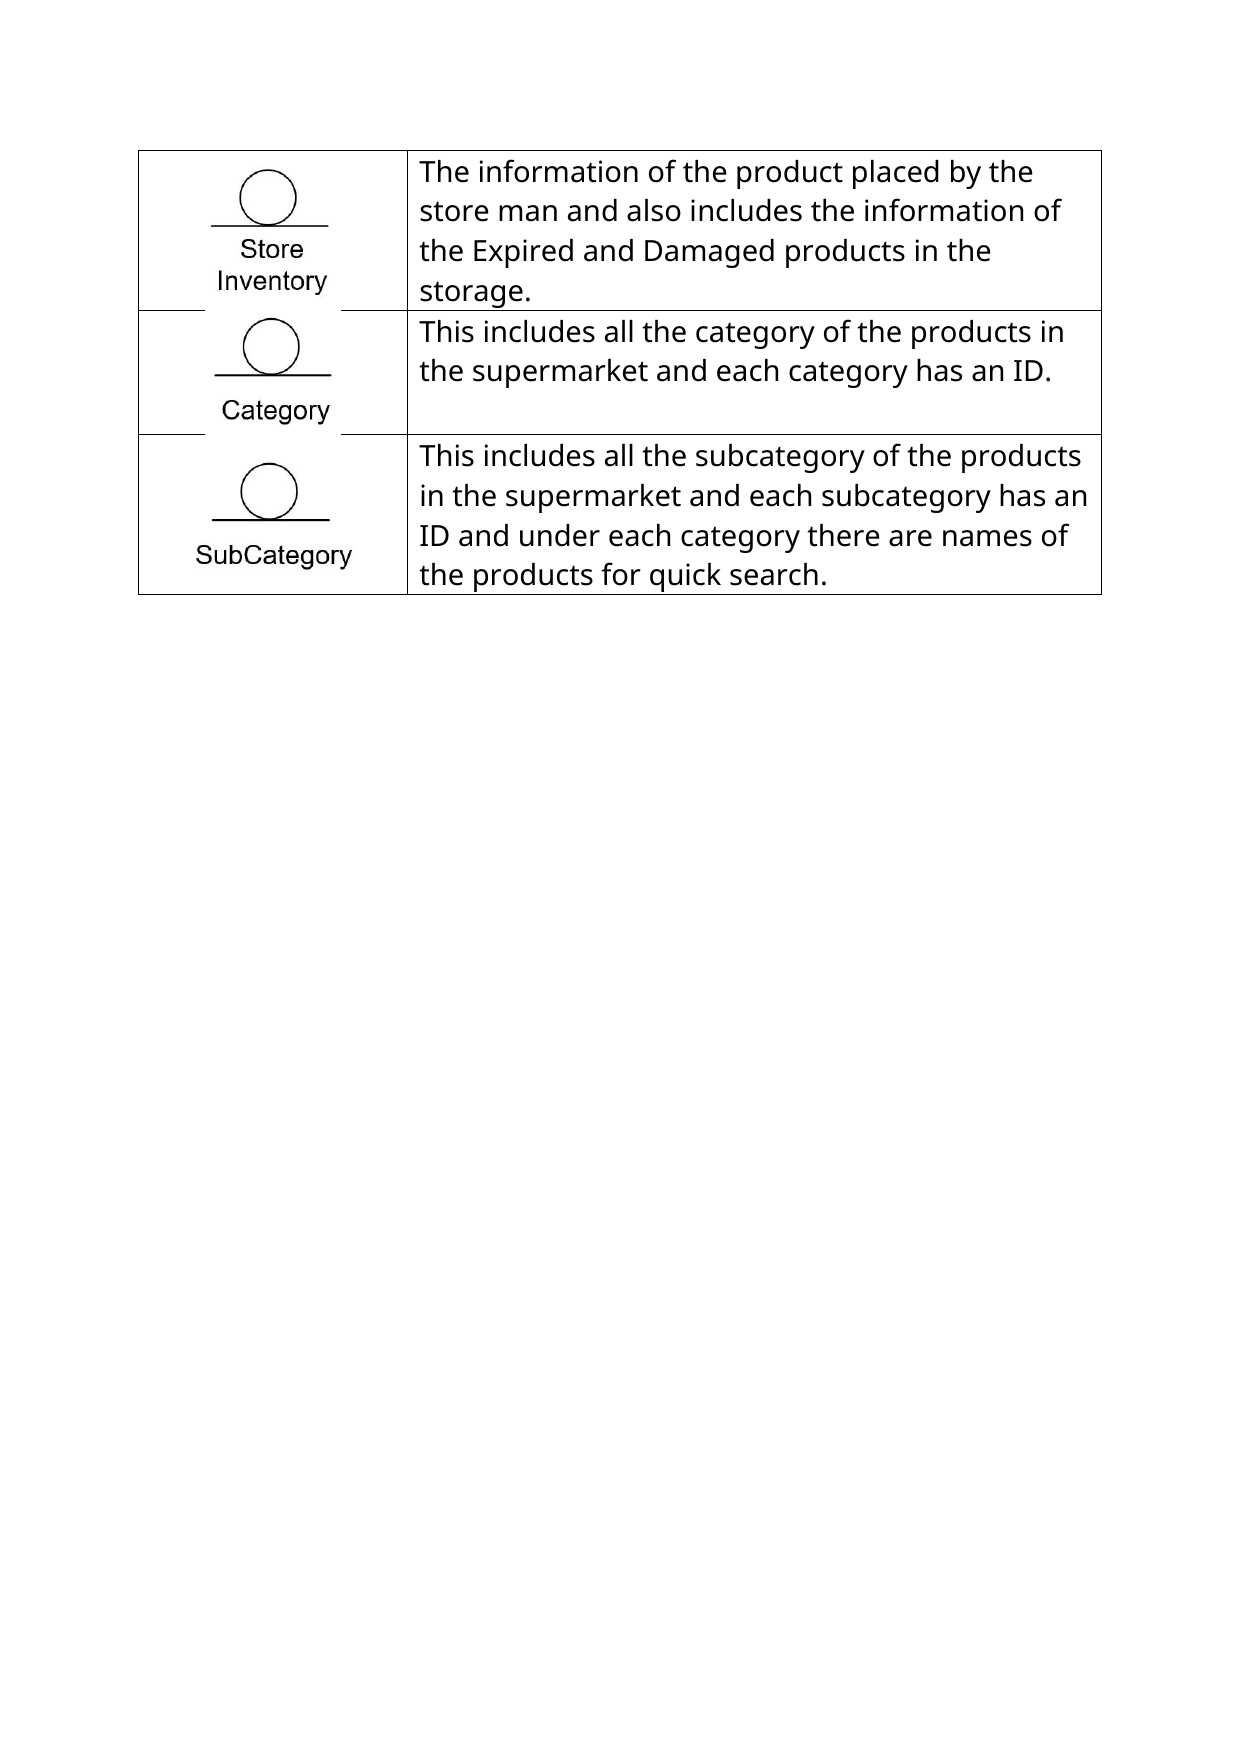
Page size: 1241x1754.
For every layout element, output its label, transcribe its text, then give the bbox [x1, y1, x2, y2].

table_cell [341, 311, 407, 434]
table_cell [139, 151, 407, 310]
table_cell [139, 435, 407, 594]
table_cell [139, 311, 205, 434]
table_cell This includes all the category of the products in the supermarket and each category has an ID. [408, 311, 1101, 434]
picture [205, 310, 341, 435]
picture [188, 452, 358, 577]
picture [208, 159, 338, 302]
table_cell This includes all the subcategory of the products in the supermarket and each subcategory has an ID and under each category there are names of the products for quick search. [408, 435, 1101, 594]
table_cell The information of the product placed by the store man and also includes the information of the Expired and Damaged products in the storage. [408, 151, 1101, 310]
